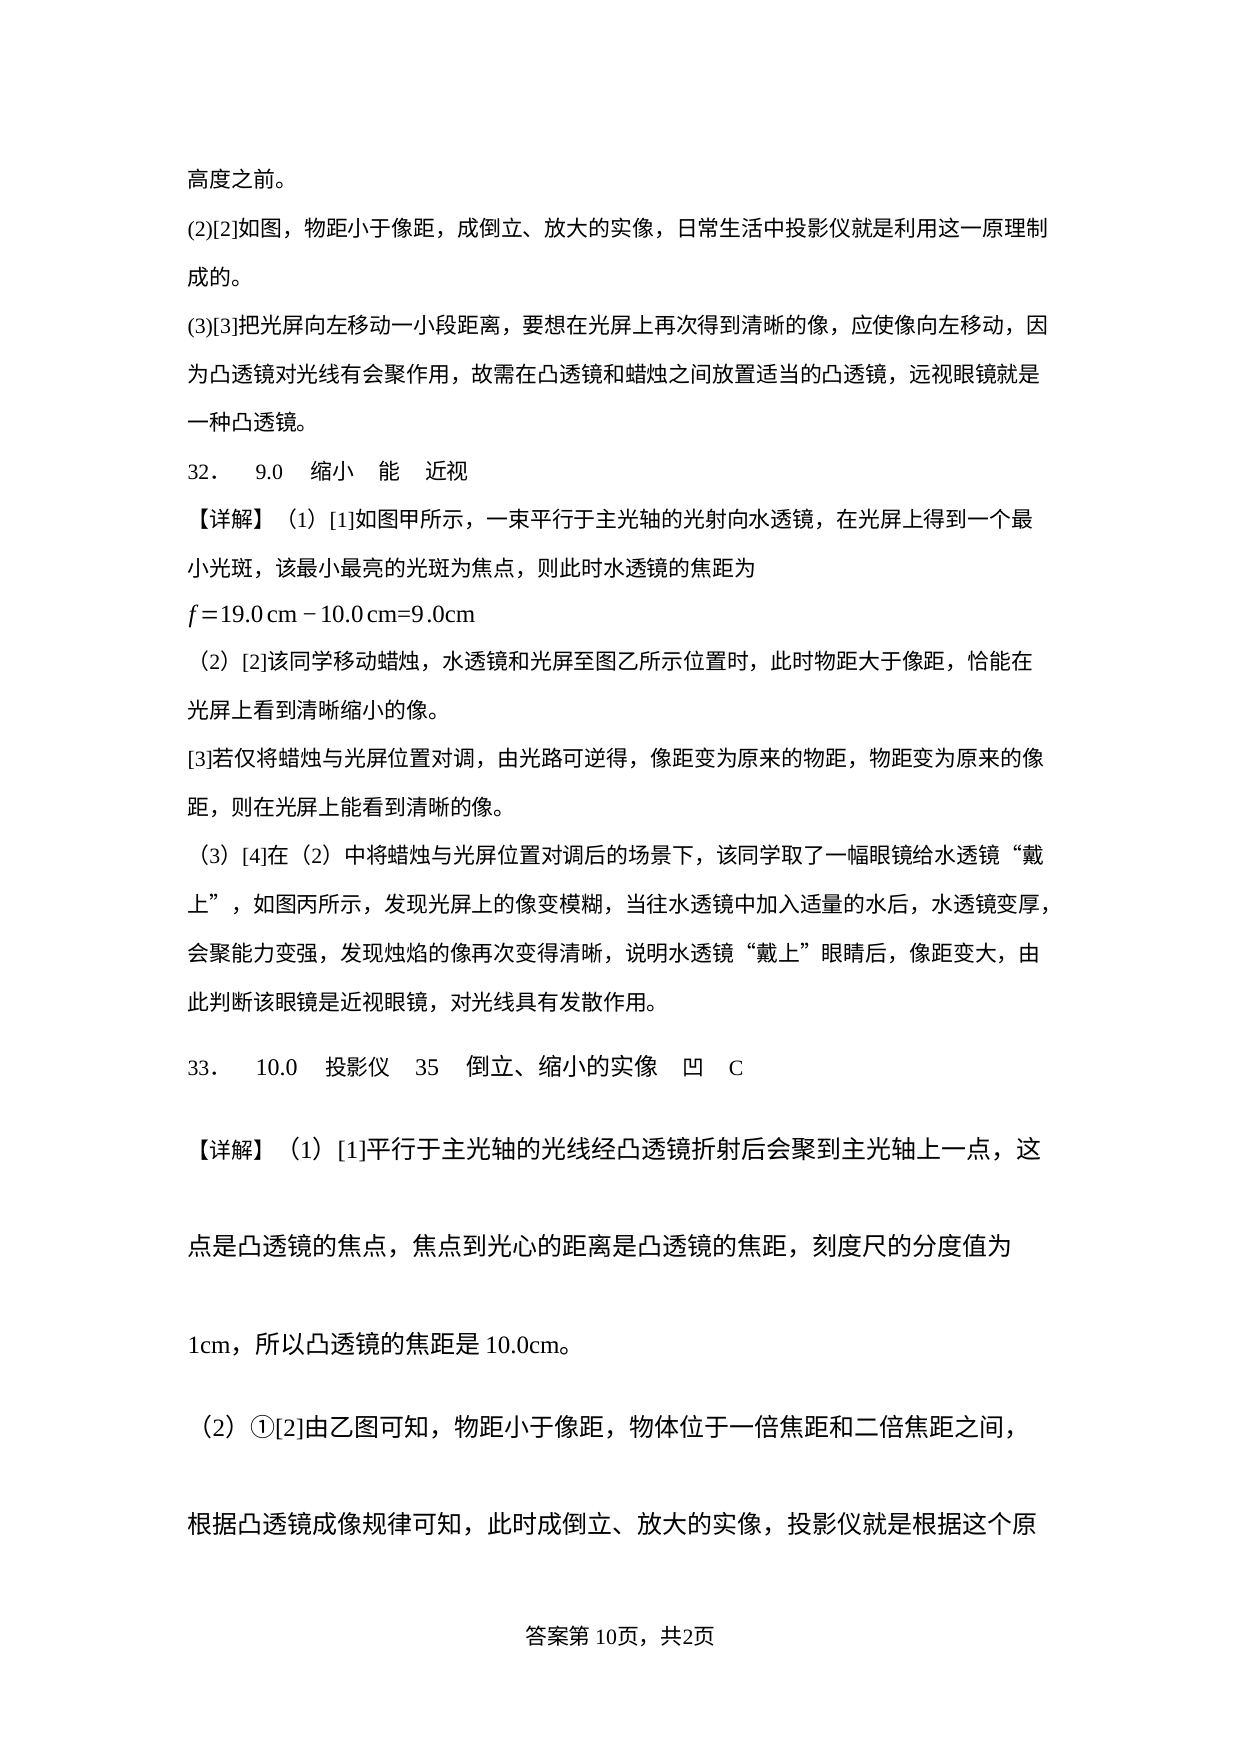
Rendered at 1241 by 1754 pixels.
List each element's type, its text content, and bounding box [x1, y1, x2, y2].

text 【详解】（1）[1]平行于主光轴的光线经凸透镜折射后会聚到主光轴上一点，这点是凸透镜的焦点，焦点到光心的距离是凸透镜的焦距，刻度尺的分度值为1cm，所以凸透镜的焦距是10.0cm。 [187, 1115, 1053, 1375]
text [3]若仅将蜡烛与光屏位置对调，由光路可逆得，像距变为原来的物距，物距变为原来的像距，则在光屏上能看到清晰的像。 [187, 741, 1053, 822]
text （3）[4]在（2）中将蜡烛与光屏位置对调后的场景下，该同学取了一幅眼镜给水透镜“戴上”，如图丙所示，发现光屏上的像变模糊，当往水透镜中加入适量的水后，水透镜变厚，会聚能力变强，发现烛焰的像再次变得清晰，说明水透镜“戴上”眼睛后，像距变大，由此判断该眼镜是近视眼镜，对光线具有发散作用。 [187, 838, 1053, 1017]
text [187, 1393, 1053, 1555]
text 33． 10.0 投影仪 35 倒立、缩小的实像 凹 C [187, 1032, 1053, 1097]
text 【详解】（1）[1]如图甲所示，一束平行于主光轴的光射向水透镜，在光屏上得到一个最小光斑，该最小最亮的光斑为焦点，则此时水透镜的焦距为 [187, 502, 1053, 583]
text (3)[3]把光屏向左移动一小段距离，要想在光屏上再次得到清晰的像，应使像向左移动，因为凸透镜对光线有会聚作用，故需在凸透镜和蜡烛之间放置适当的凸透镜，远视眼镜就是一种凸透镜。 [187, 307, 1053, 437]
text (2)[2]如图，物距小于像距，成倒立、放大的实像，日常生活中投影仪就是利用这一原理制成的。 [187, 210, 1053, 292]
text （2）[2]该同学移动蜡烛，水透镜和光屏至图乙所示位置时，此时物距大于像距，恰能在光屏上看到清晰缩小的像。 [187, 644, 1053, 725]
text 32． 9.0 缩小 能 近视 [187, 453, 1053, 486]
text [187, 162, 1053, 194]
